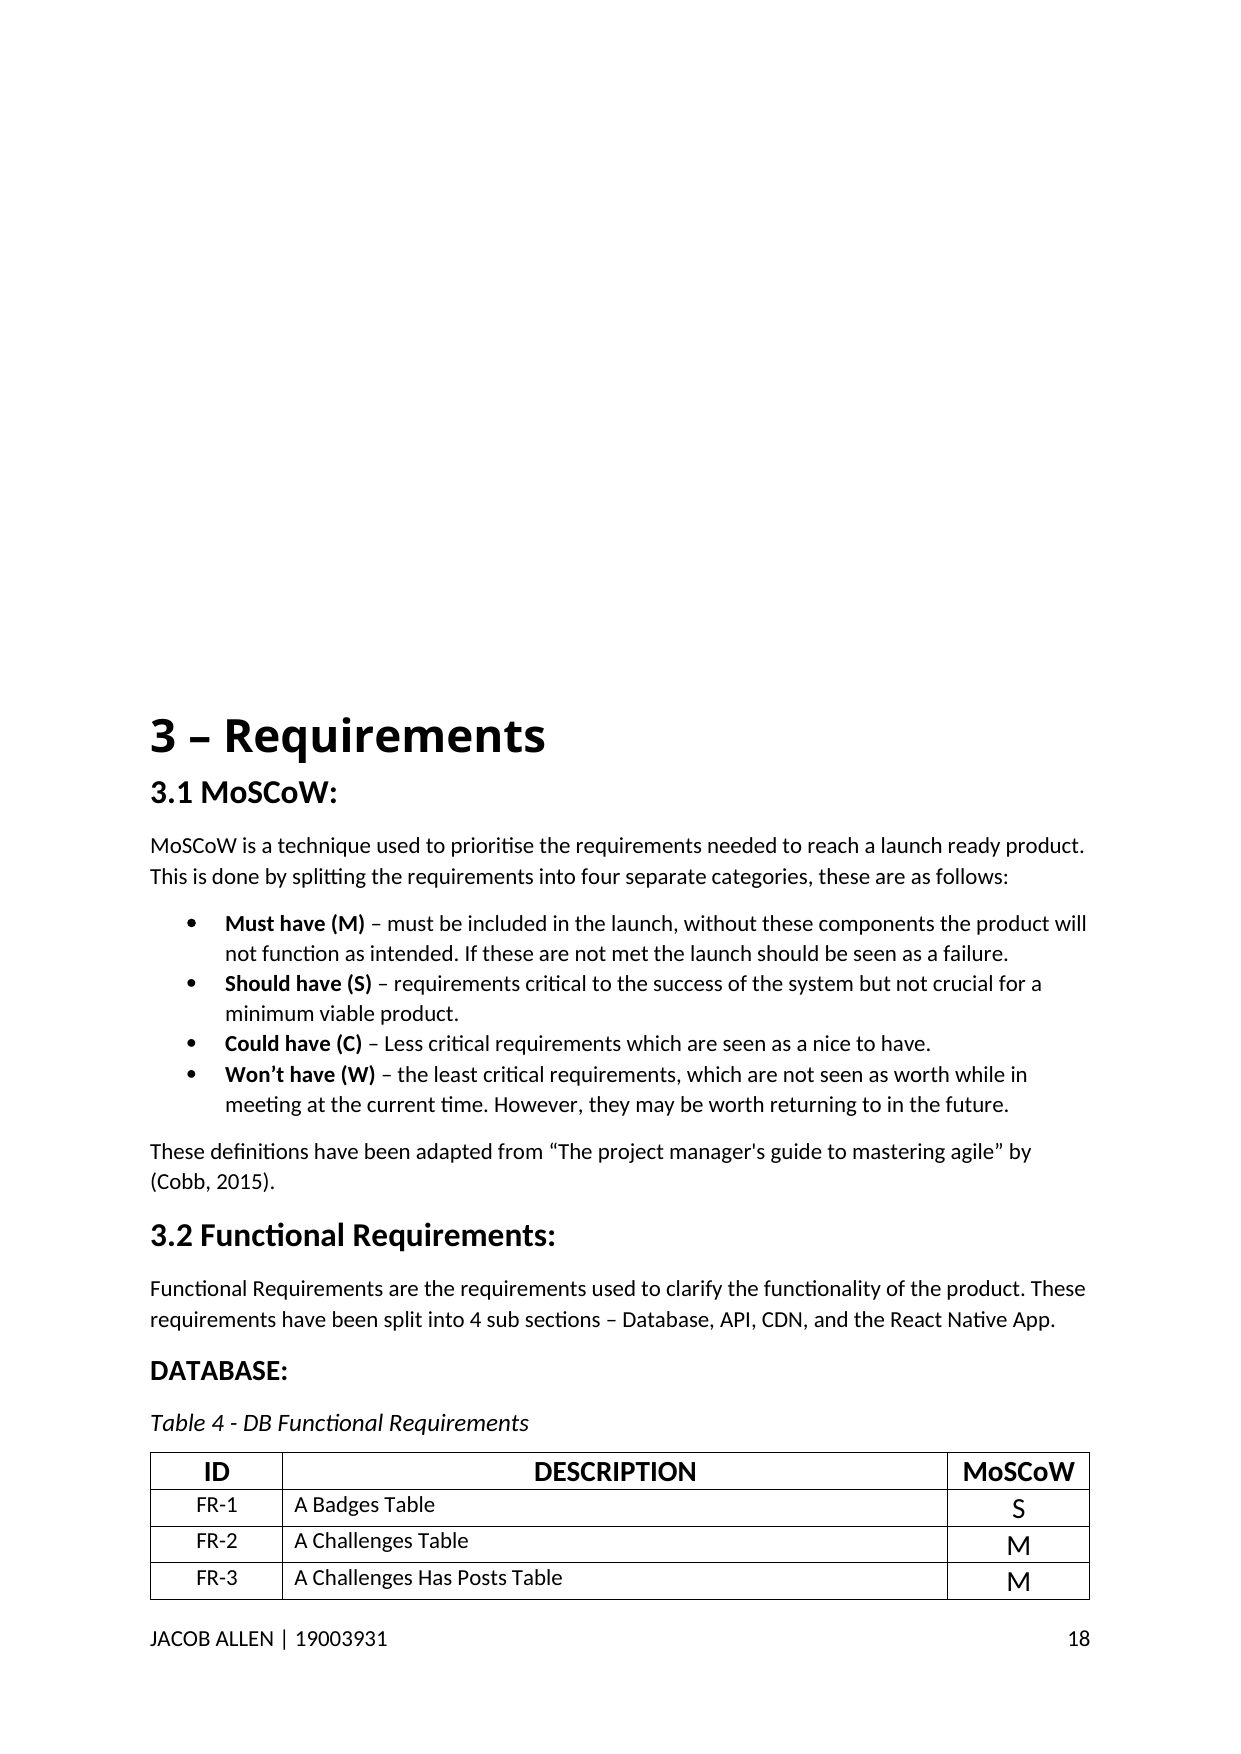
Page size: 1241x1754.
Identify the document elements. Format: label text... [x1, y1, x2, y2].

text DATABASE: [150, 1352, 1090, 1387]
table_header MoSCoW [948, 1453, 1089, 1489]
list Could have (C) – Less critical requirements which are seen as a nice to have. [187, 1029, 1090, 1058]
text 3.2 Functional Requirements: [150, 1214, 1090, 1255]
table_cell FR-2 [151, 1527, 282, 1562]
list Must have (M) – must be included in the launch, without these components the product will not function as intended. If these are not met the launch should be seen as a failure. [187, 909, 1090, 967]
text Functional Requirements are the requirements used to clarify the functionality of the product. These requirements have been split into 4 sub sections – Database, API, CDN, and the React Native App. [150, 1274, 1090, 1333]
table_cell S [948, 1490, 1089, 1526]
text These definitions have been adapted from “The project manager's guide to mastering agile” by (Cobb, 2015). [150, 1137, 1090, 1195]
table_header ID [151, 1453, 282, 1489]
text 3.1 MoSCoW: [150, 771, 1090, 812]
list Won’t have (W) – the least critical requirements, which are not seen as worth while in meeting at the current time. However, they may be worth returning to in the future. [187, 1060, 1090, 1118]
subtitle 3 – Requirements [150, 704, 1090, 766]
table_cell A Challenges Table [283, 1527, 947, 1562]
table_header DESCRIPTION [283, 1453, 947, 1489]
table_cell A Badges Table [283, 1490, 947, 1526]
table_cell M [948, 1527, 1089, 1562]
table_cell FR-1 [151, 1490, 282, 1526]
table_cell FR-3 [151, 1563, 282, 1599]
text Table 4 - DB Functional Requirements [150, 1407, 1090, 1437]
text MoSCoW is a technique used to prioritise the requirements needed to reach a launch ready product. This is done by splitting the requirements into four separate categories, these are as follows: [150, 832, 1090, 890]
table_cell A Challenges Has Posts Table [283, 1563, 947, 1599]
list Should have (S) – requirements critical to the success of the system but not crucial for a minimum viable product. [187, 969, 1090, 1027]
table_cell M [948, 1563, 1089, 1599]
